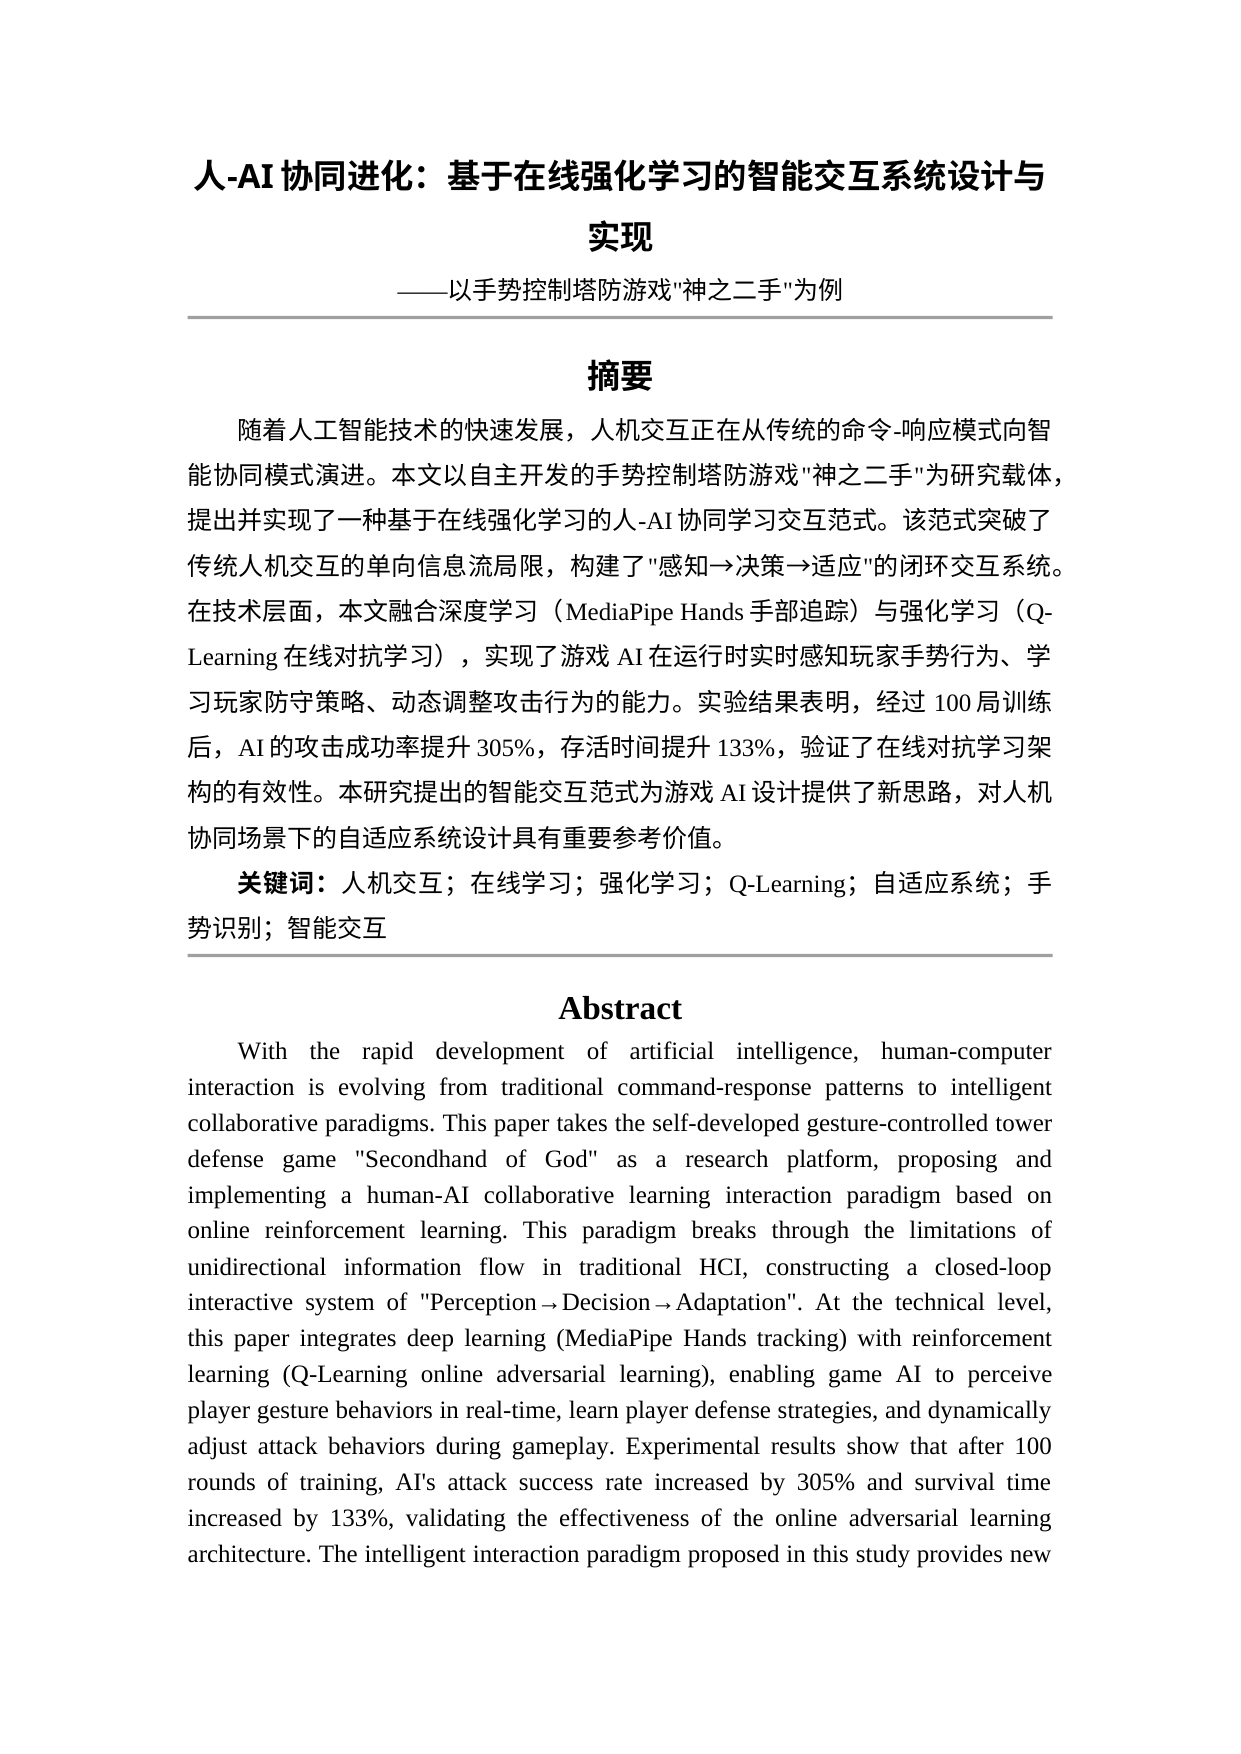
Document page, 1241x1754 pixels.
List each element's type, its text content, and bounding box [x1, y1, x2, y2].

subtitle 人-AI协同进化：基于在线强化学习的智能交互系统设计与实现 [187, 150, 1053, 259]
text 摘要 [187, 350, 1053, 398]
text 随着人工智能技术的快速发展，人机交互正在从传统的命令-响应模式向智能协同模式演进。本文以自主开发的手势控制塔防游戏"神之二手"为研究载体，提出并实现了一种基于在线强化学习的人-AI协同学习交互范式。该范式突破了传统人机交互的单向信息流局限，构建了"感知→决策→适应"的闭环交互系统。在技术层面，本文融合深度学习（MediaPipe Hands手部追踪）与强化学习（Q-Learning在线对抗学习），实现了游戏AI在运行时实时感知玩家手势行为、学习玩家防守策略、动态调整攻击行为的能力。实验结果表明，经过100局训练后，AI的攻击成功率提升305%，存活时间提升133%，验证了在线对抗学习架构的有效性。本研究提出的智能交互范式为游戏AI设计提供了新思路，对人机协同场景下的自适应系统设计具有重要参考价值。 [187, 410, 1053, 854]
text 关键词：人机交互；在线学习；强化学习；Q-Learning；自适应系统；手势识别；智能交互 [187, 863, 1053, 945]
subtitle ——以手势控制塔防游戏"神之二手"为例 [187, 271, 1053, 307]
text Abstract [187, 988, 1053, 1026]
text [187, 1036, 1053, 1568]
